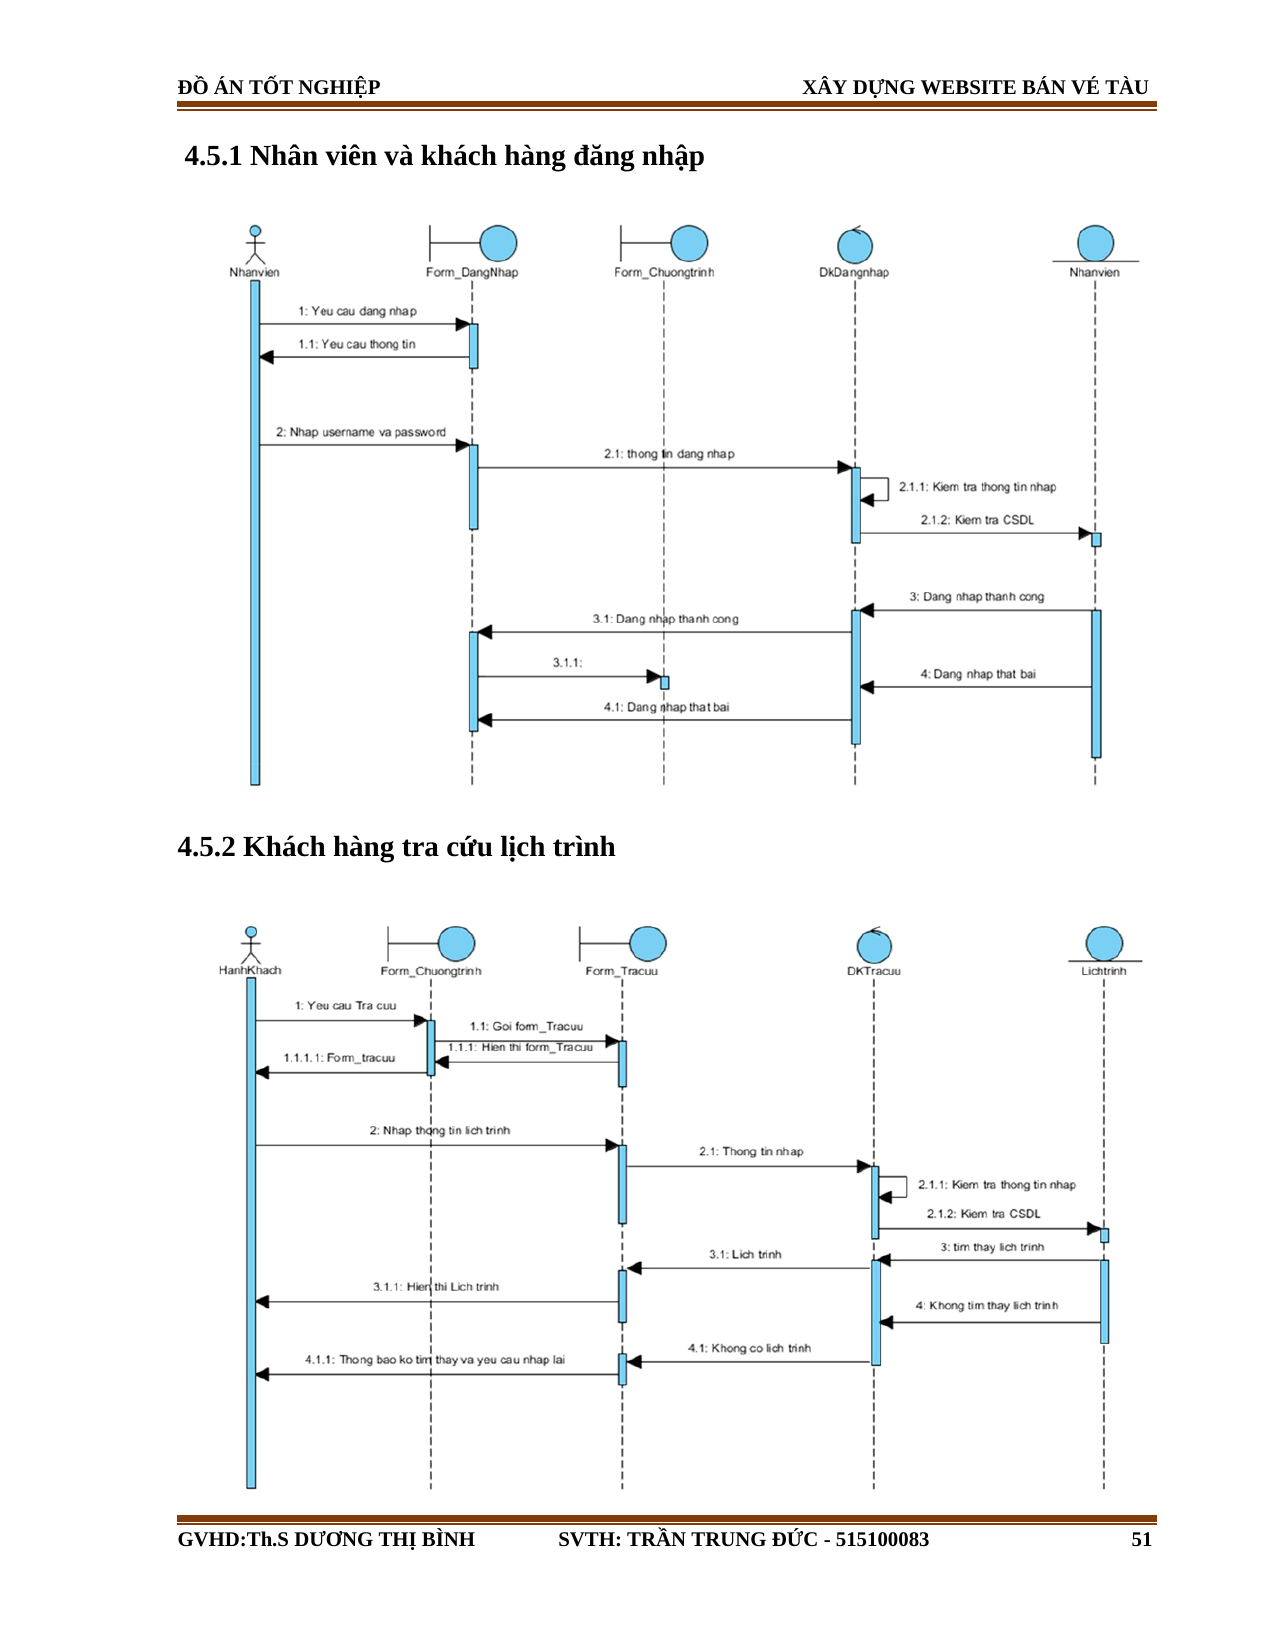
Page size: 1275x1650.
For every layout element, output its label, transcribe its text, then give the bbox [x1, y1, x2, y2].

picture [177, 200, 1153, 804]
text 4.5.1 Nhân viên và khách hàng đăng nhập [183, 138, 1157, 172]
picture [177, 887, 1162, 1501]
subtitle 4.5.2 Khách hàng tra cứu lịch trình [177, 829, 1157, 862]
